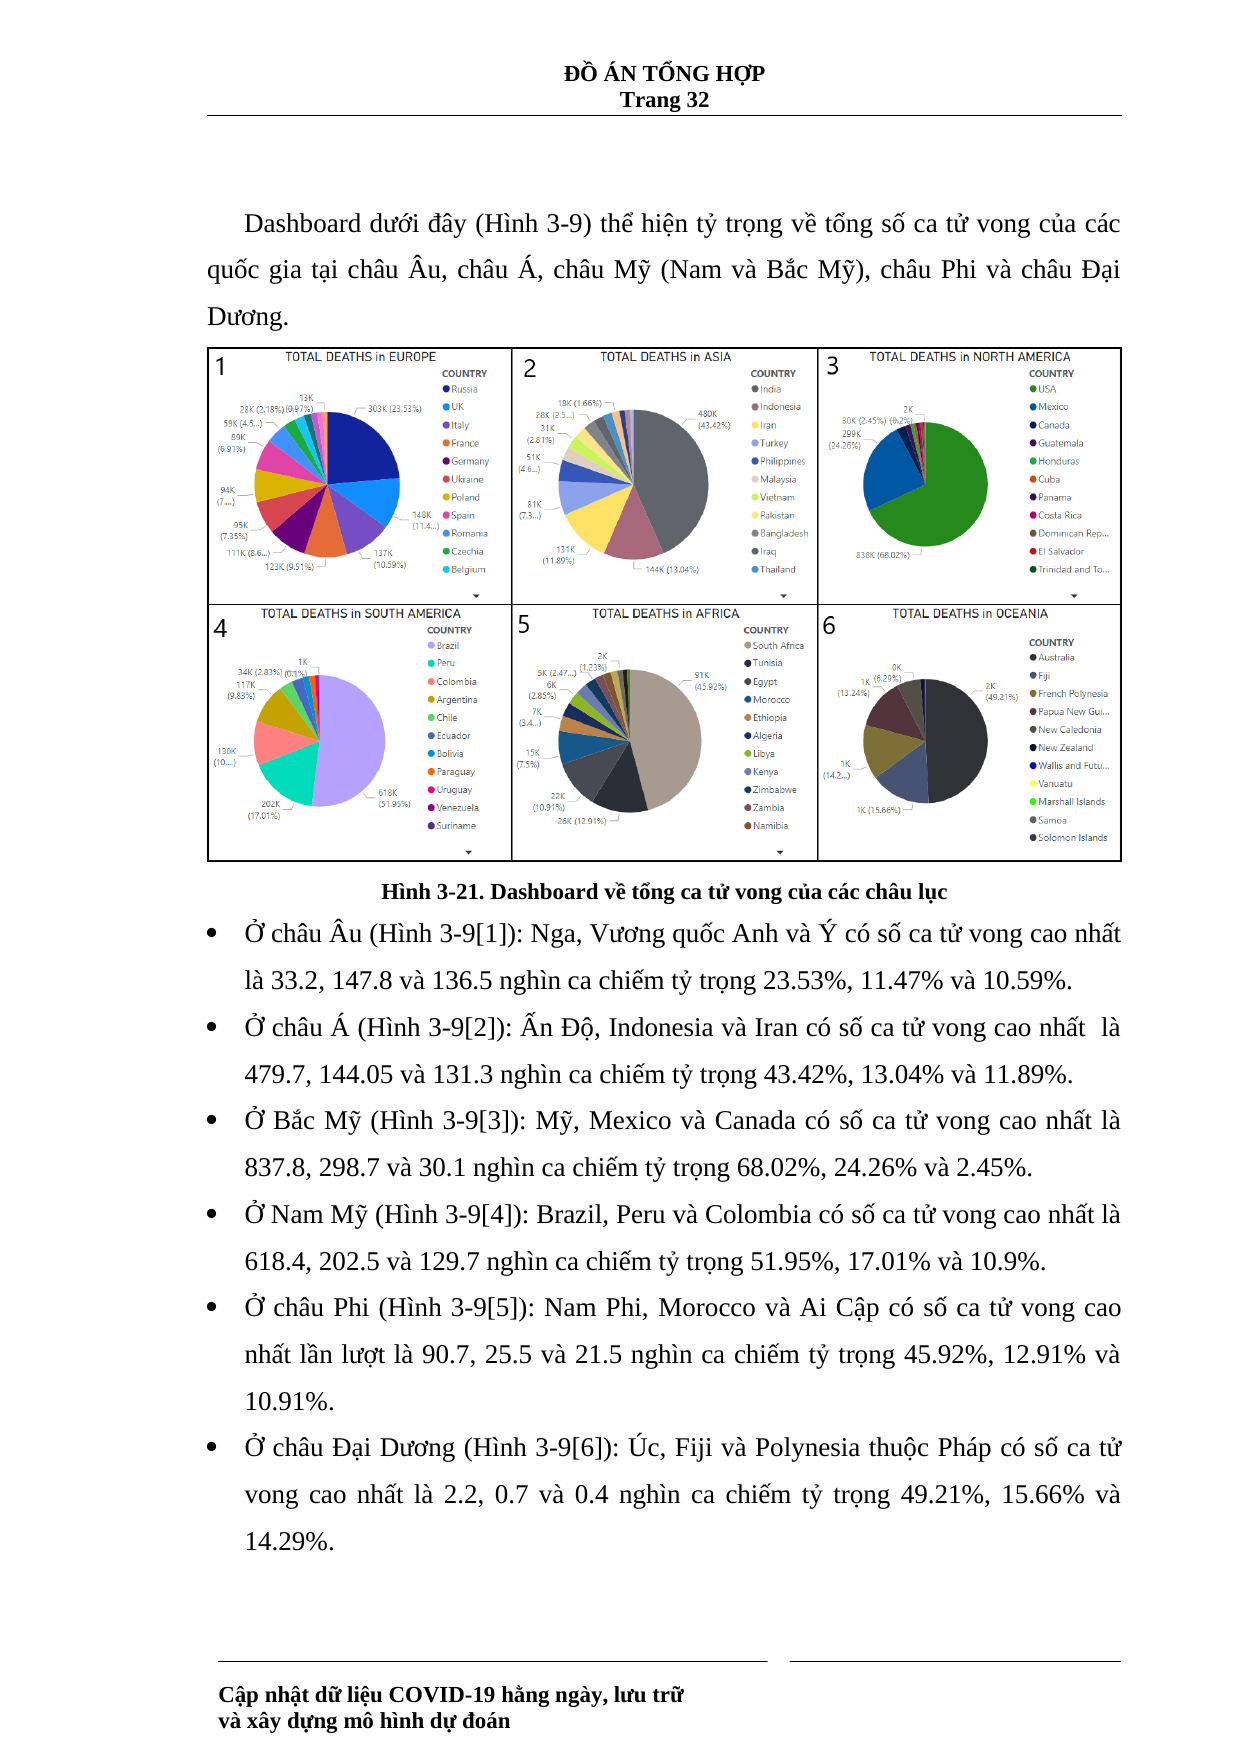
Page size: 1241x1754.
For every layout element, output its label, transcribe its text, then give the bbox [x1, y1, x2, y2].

list Ở Bắc Mỹ (Hình 3-9[3]): Mỹ, Mexico và Canada có số ca tử vong cao nhất là 837.8, 298.7 và 30.1 nghìn ca chiếm tỷ trọng 68.02%, 24.26% và 2.45%. [207, 1104, 1122, 1182]
list Ở châu Á (Hình 3-9[2]): Ấn Độ, Indonesia và Iran có số ca tử vong cao nhất là 479.7, 144.05 và 131.3 nghìn ca chiếm tỷ trọng 43.42%, 13.04% và 11.89%. [207, 1011, 1122, 1089]
text Dashboard dưới đây (Hình 3-9) thể hiện tỷ trọng về tổng số ca tử vong của các quốc gia tại châu Âu, châu Á, châu Mỹ (Nam và Bắc Mỹ), châu Phi và châu Đại Dương. [207, 207, 1122, 331]
picture [208, 348, 1121, 861]
list Ở Nam Mỹ (Hình 3-9[4]): Brazil, Peru và Colombia có số ca tử vong cao nhất là 618.4, 202.5 và 129.7 nghìn ca chiếm tỷ trọng 51.95%, 17.01% và 10.9%. [207, 1198, 1122, 1276]
list Ở châu Đại Dương (Hình 3-9[6]): Úc, Fiji và Polynesia thuộc Pháp có số ca tử vong cao nhất là 2.2, 0.7 và 0.4 nghìn ca chiếm tỷ trọng 49.21%, 15.66% và 14.29%. [207, 1431, 1122, 1556]
list Ở châu Âu (Hình 3-9[1]): Nga, Vương quốc Anh và Ý có số ca tử vong cao nhất là 33.2, 147.8 và 136.5 nghìn ca chiếm tỷ trọng 23.53%, 11.47% và 10.59%. [207, 917, 1122, 995]
list Ở châu Phi (Hình 3-9[5]): Nam Phi, Morocco và Ai Cập có số ca tử vong cao nhất lần lượt là 90.7, 25.5 và 21.5 nghìn ca chiếm tỷ trọng 45.92%, 12.91% và 10.91%. [207, 1291, 1122, 1416]
